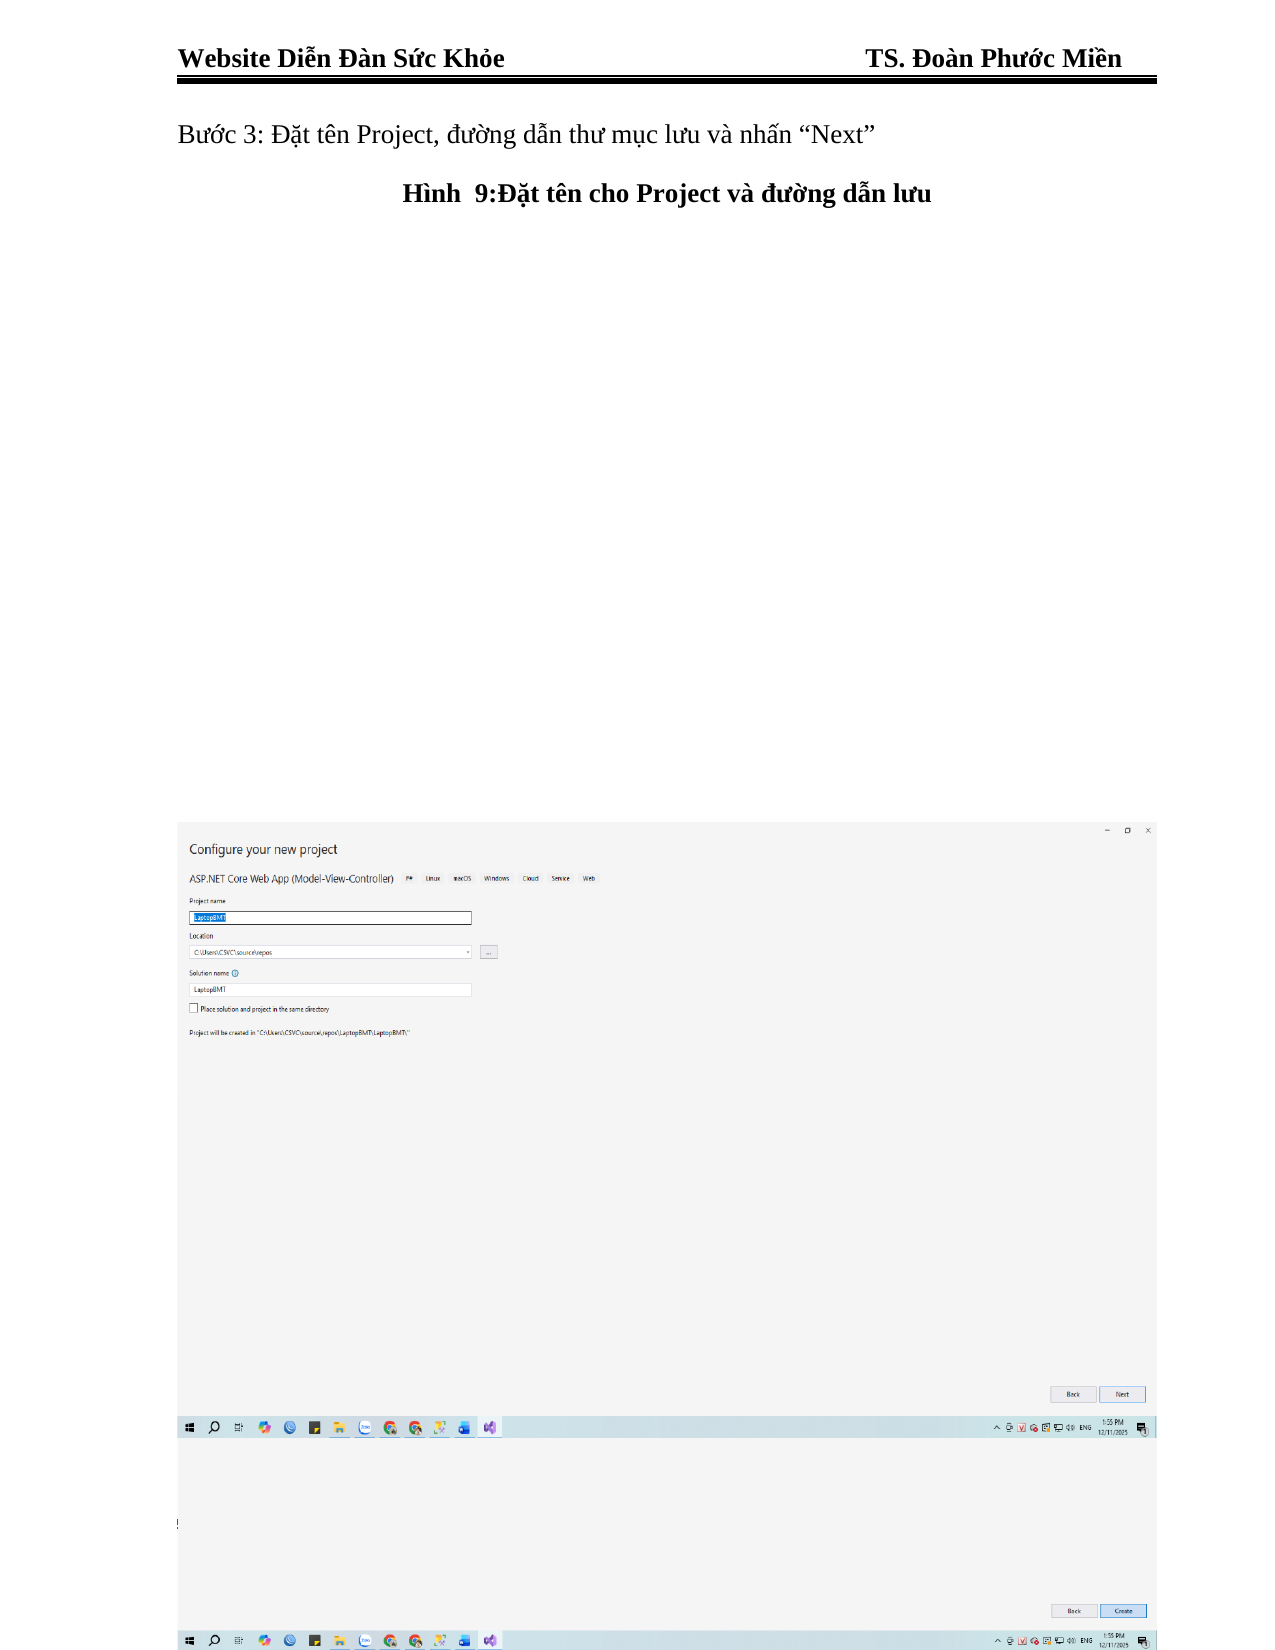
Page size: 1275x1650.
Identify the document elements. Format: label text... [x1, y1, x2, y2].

text Hình 9:Đặt tên cho Project và đường dẫn lưu [177, 177, 1157, 208]
text Bước 3: Đặt tên Project, đường dẫn thư mục lưu và nhấn “Next” [177, 118, 1157, 149]
picture [177, 822, 1158, 1650]
